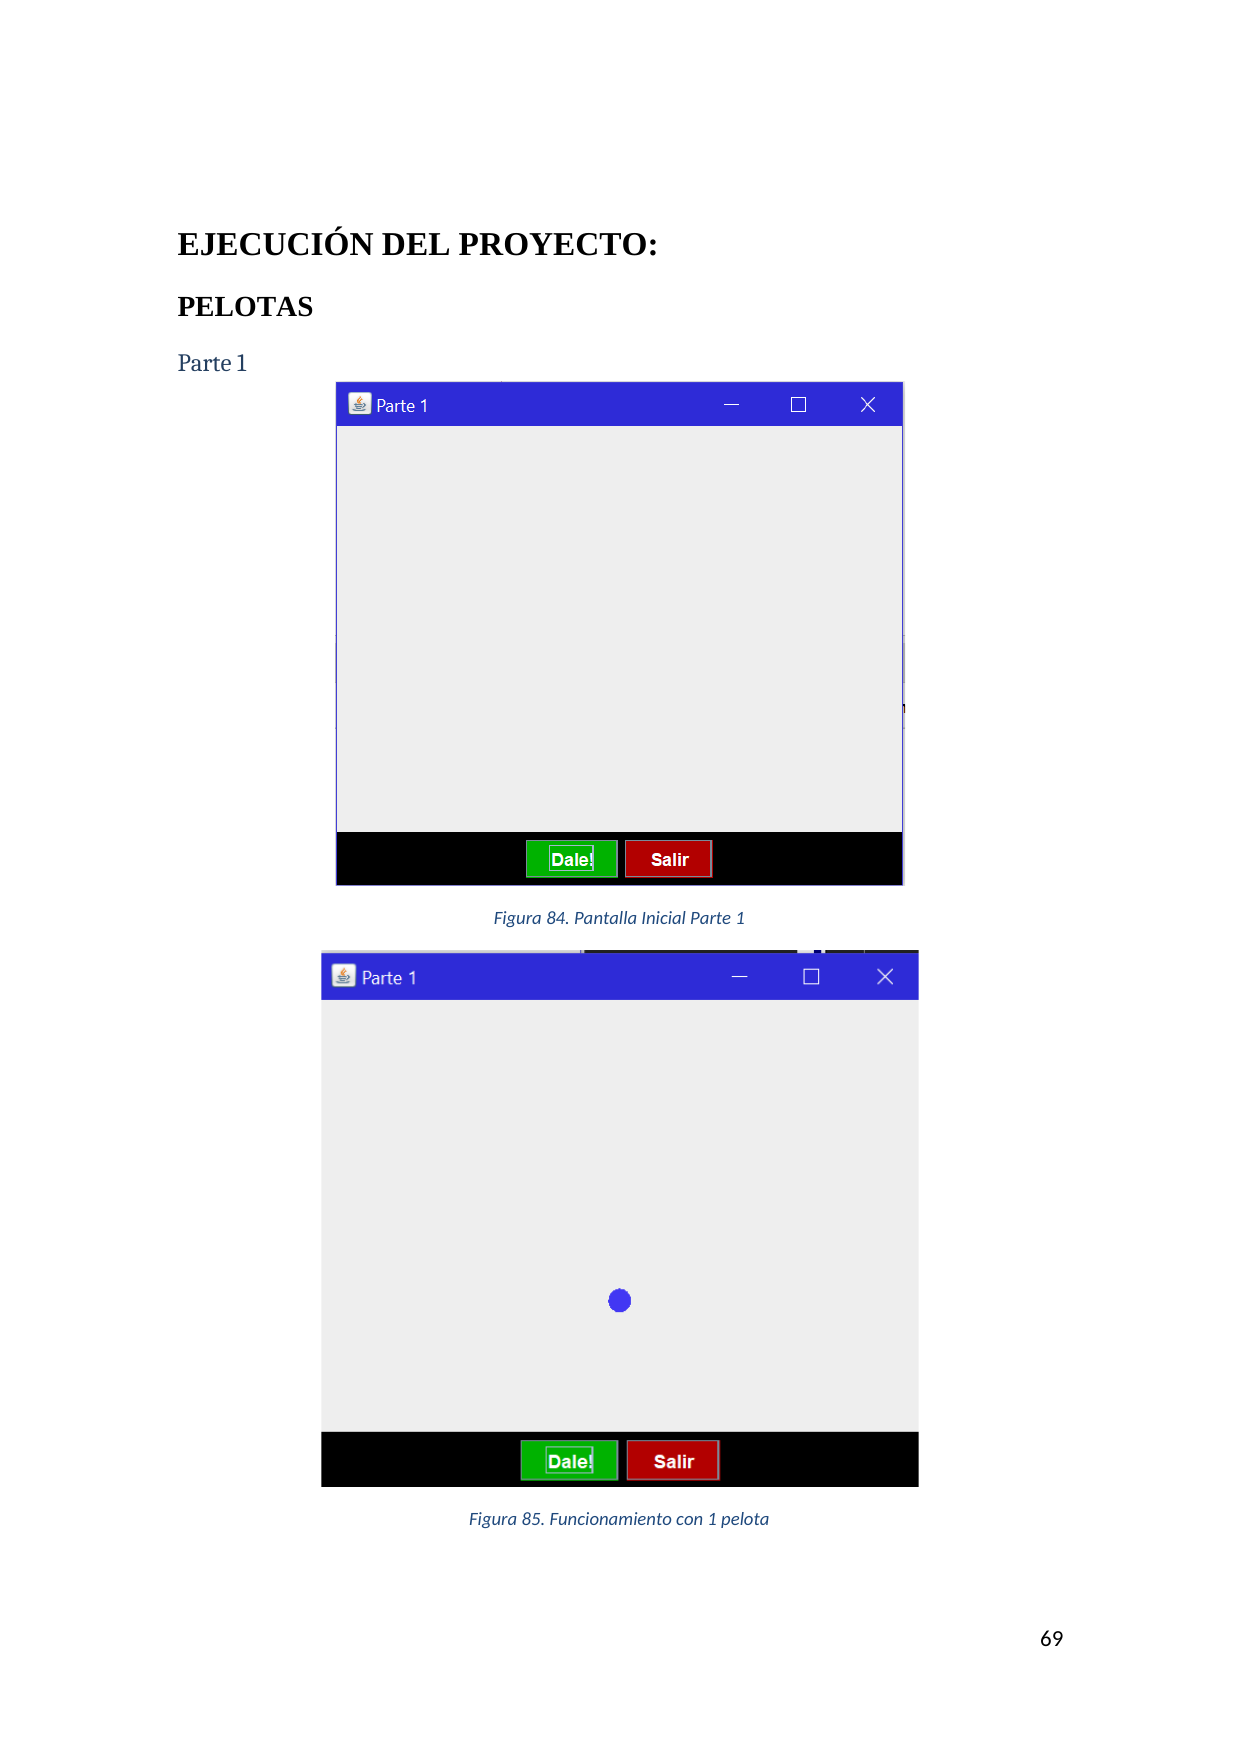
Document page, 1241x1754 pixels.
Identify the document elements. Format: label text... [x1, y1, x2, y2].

text Figura 84. Pantalla Inicial Parte 1 [177, 906, 1063, 929]
picture [335, 381, 906, 886]
picture [321, 950, 919, 1487]
text PELOTAS [177, 289, 1063, 323]
text Figura 85. Funcionamiento con 1 pelota [177, 1507, 1063, 1530]
subtitle Parte 1 [177, 349, 1063, 377]
text EJECUCIÓN DEL PROYECTO: [177, 224, 1063, 263]
